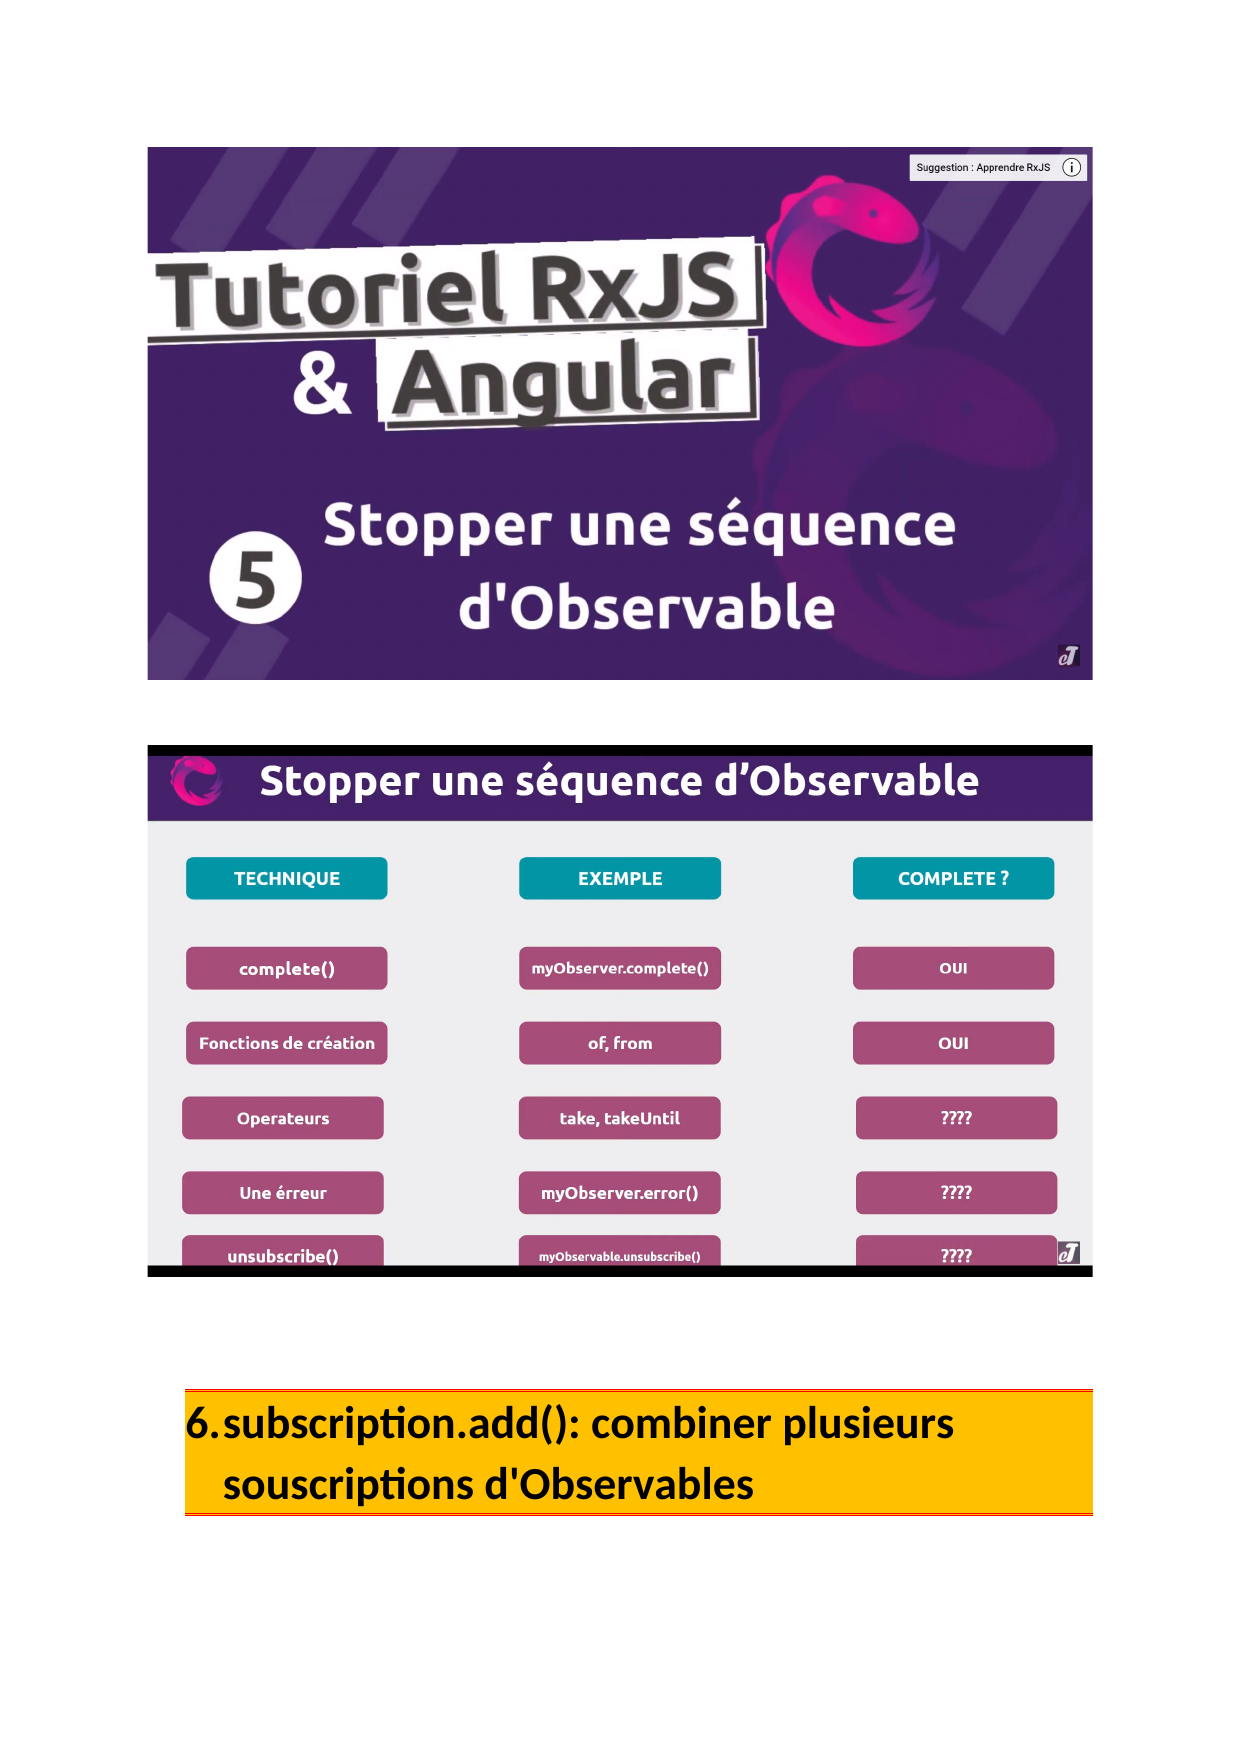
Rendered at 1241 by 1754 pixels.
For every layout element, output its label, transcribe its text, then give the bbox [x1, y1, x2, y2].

picture [147, 745, 1093, 1277]
picture [147, 147, 1093, 680]
text subscription.add(): combiner plusieurs souscriptions d'Observables [185, 1392, 1093, 1513]
